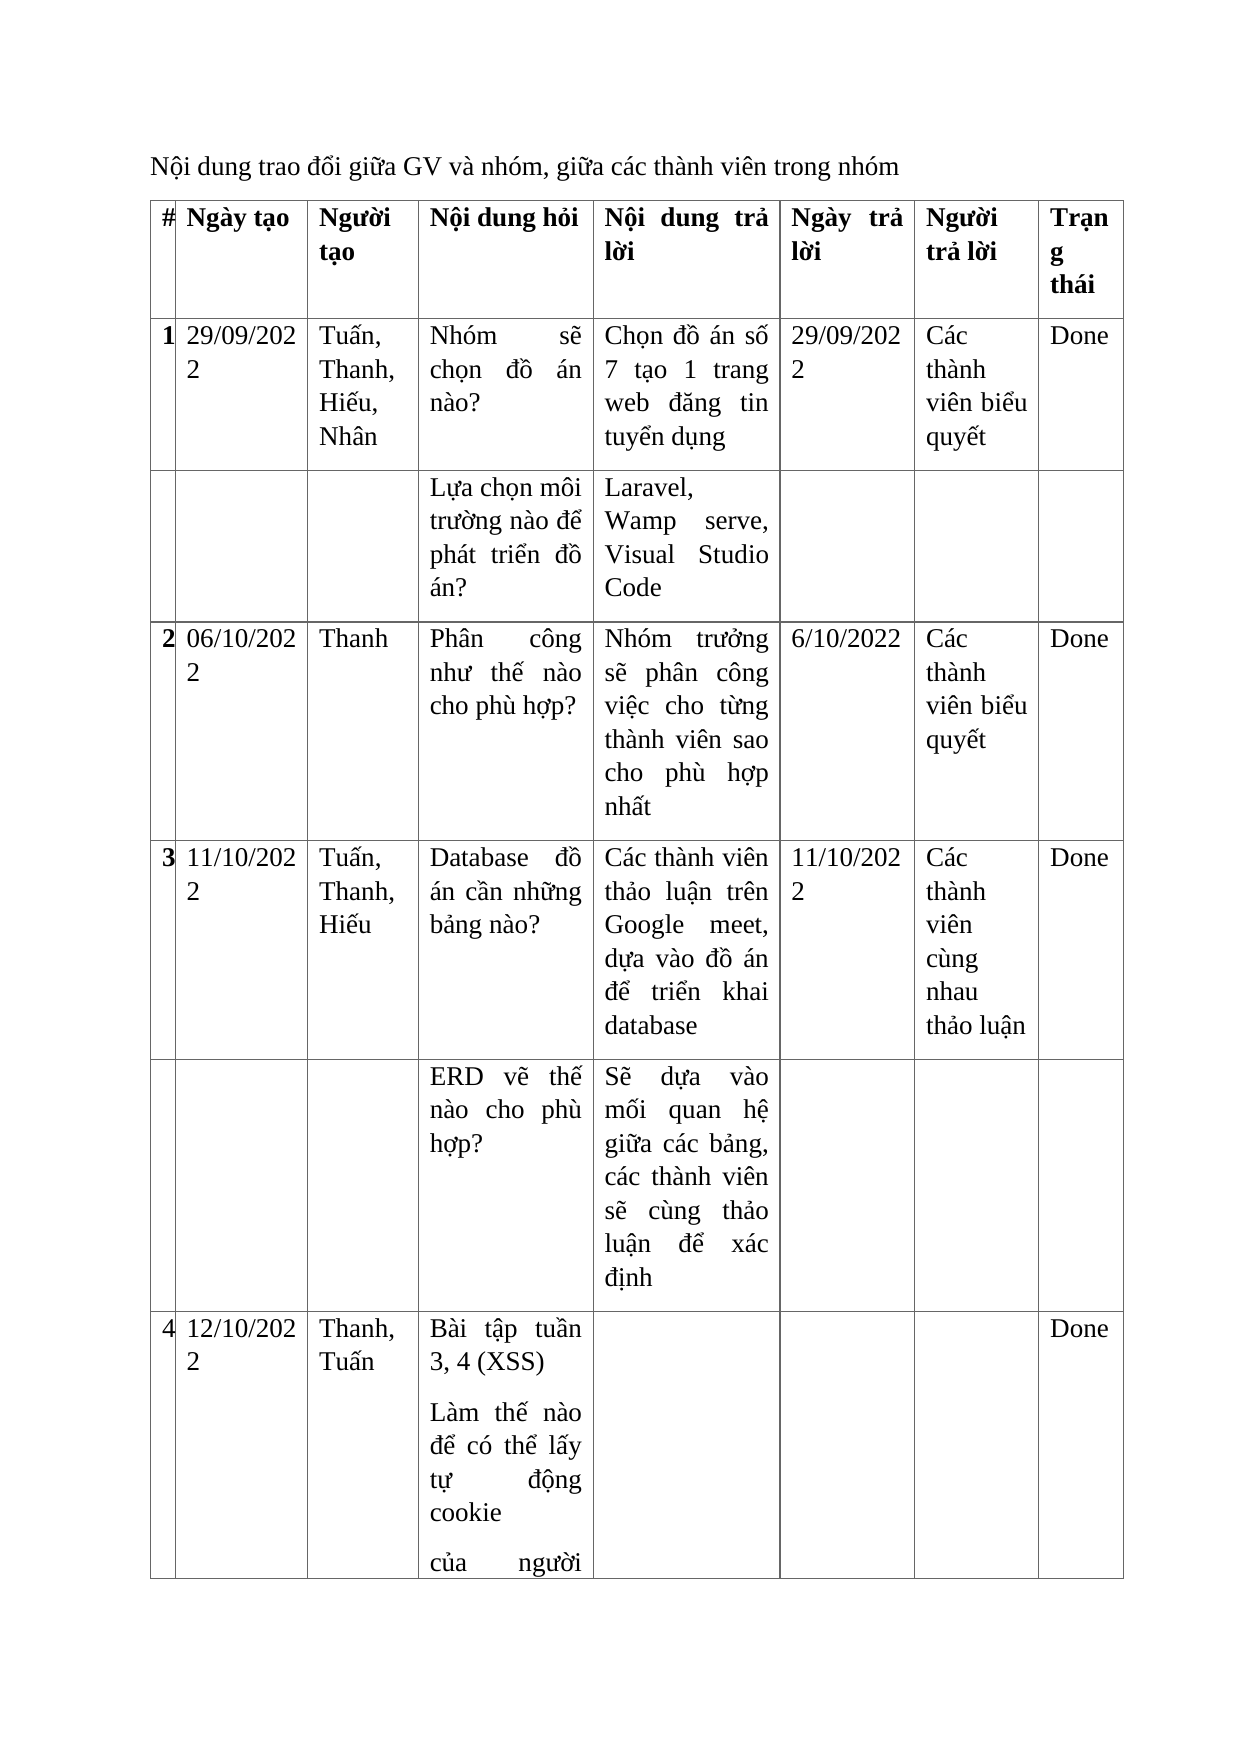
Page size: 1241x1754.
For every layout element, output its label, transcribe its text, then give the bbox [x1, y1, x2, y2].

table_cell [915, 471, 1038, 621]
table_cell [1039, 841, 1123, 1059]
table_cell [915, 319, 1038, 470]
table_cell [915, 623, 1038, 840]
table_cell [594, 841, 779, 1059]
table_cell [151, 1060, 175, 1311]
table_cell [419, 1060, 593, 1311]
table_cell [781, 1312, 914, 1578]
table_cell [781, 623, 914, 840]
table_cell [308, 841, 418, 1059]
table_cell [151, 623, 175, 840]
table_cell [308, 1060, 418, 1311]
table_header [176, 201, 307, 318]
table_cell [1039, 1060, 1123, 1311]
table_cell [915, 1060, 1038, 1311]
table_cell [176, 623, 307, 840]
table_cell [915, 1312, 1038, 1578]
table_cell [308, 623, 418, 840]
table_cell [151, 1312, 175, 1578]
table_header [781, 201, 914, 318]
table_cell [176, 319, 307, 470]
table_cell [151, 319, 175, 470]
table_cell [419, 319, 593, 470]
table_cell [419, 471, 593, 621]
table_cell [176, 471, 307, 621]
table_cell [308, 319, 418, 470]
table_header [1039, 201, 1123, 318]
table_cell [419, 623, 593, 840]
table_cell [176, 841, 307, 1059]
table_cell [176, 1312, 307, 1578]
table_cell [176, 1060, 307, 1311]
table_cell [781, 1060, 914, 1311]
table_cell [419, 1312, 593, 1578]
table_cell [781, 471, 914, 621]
text Nội dung trao đổi giữa GV và nhóm, giữa các thành viên trong nhóm [150, 150, 1090, 181]
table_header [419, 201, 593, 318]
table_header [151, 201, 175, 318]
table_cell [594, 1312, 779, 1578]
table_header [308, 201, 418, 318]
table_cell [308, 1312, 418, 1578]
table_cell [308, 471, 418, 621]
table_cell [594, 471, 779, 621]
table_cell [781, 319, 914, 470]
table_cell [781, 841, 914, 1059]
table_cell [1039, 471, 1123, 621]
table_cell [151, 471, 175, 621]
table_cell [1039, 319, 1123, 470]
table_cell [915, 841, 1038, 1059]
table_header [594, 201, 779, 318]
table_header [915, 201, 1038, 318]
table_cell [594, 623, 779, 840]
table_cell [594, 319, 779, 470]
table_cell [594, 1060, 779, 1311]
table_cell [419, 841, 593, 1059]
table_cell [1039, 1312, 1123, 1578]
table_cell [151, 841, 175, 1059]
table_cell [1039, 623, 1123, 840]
